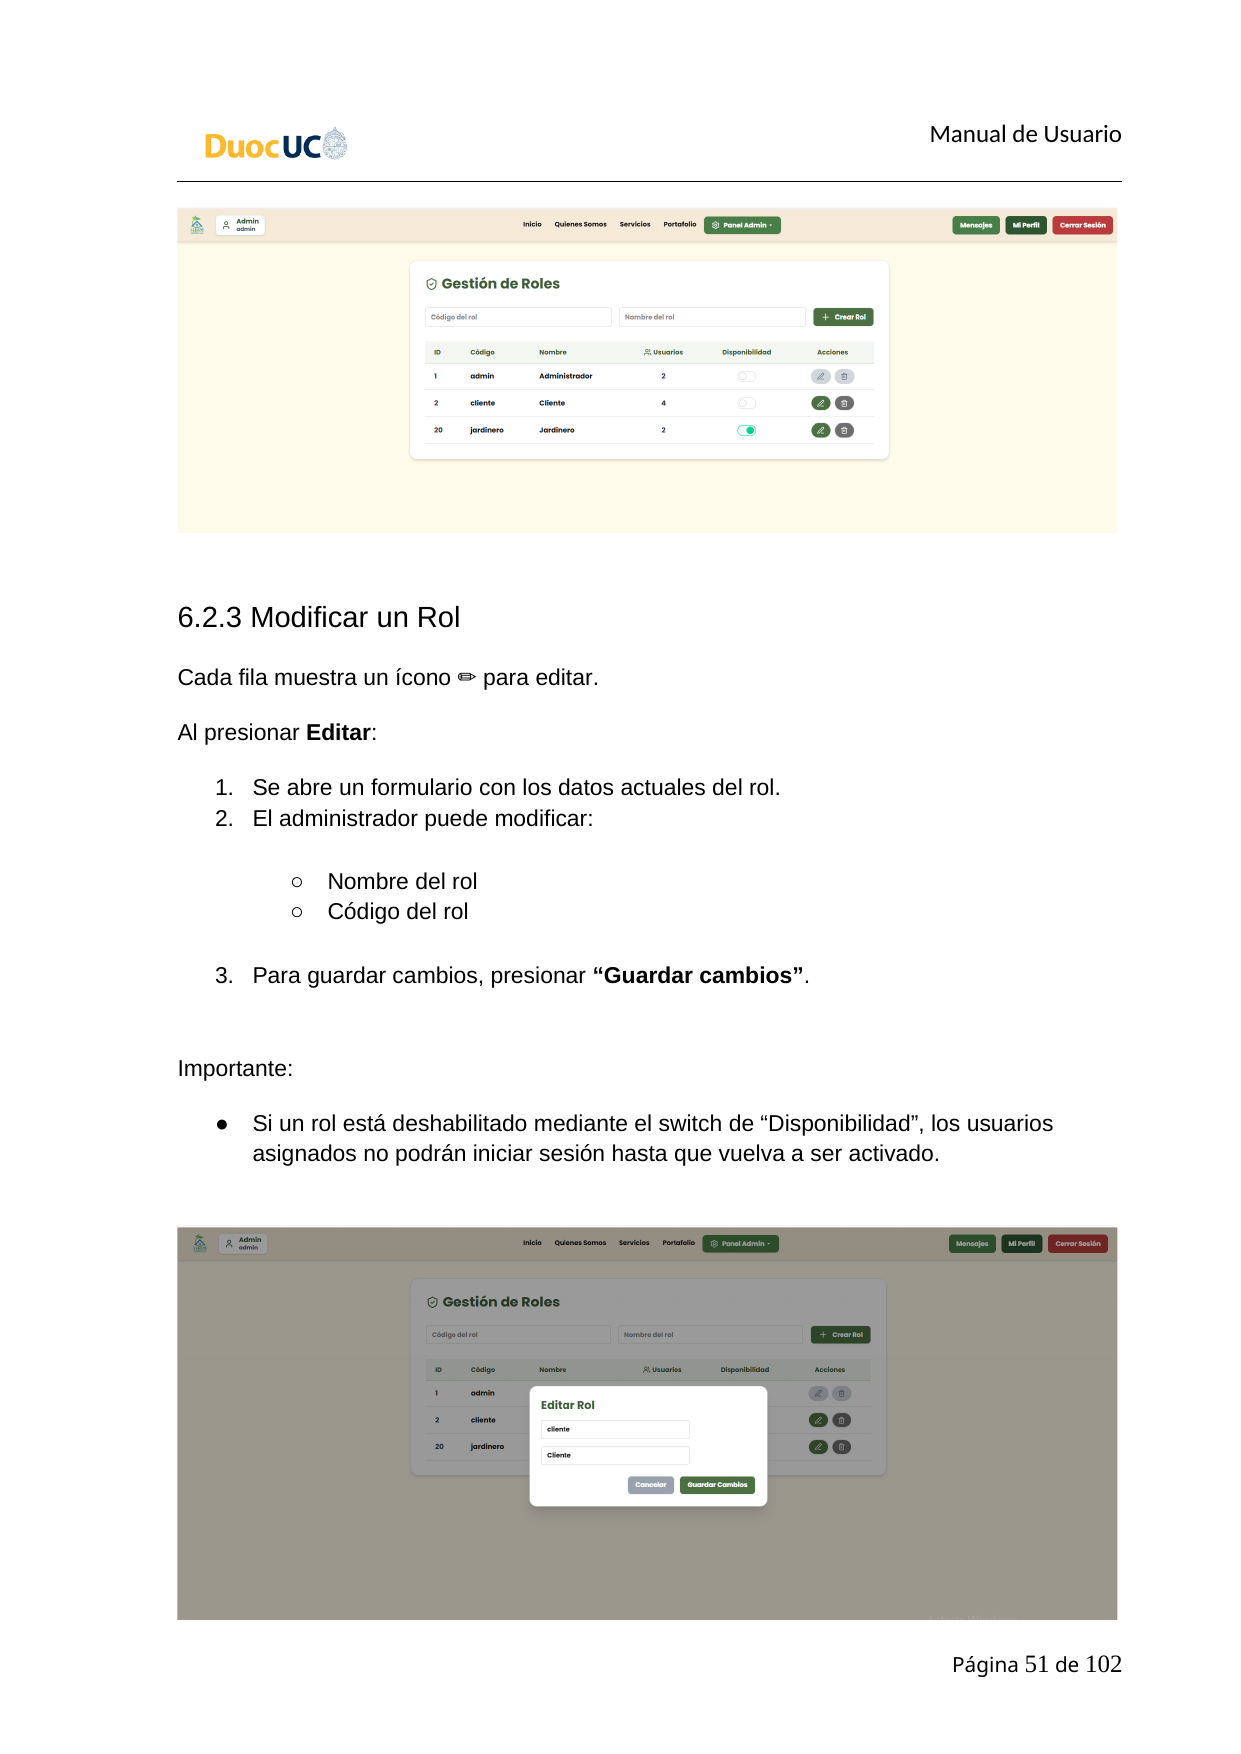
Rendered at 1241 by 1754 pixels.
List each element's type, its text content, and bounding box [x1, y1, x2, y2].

list Código del rol [290, 898, 1122, 958]
list El administrador puede modificar: [215, 804, 1122, 864]
text Importante: [177, 1055, 1122, 1081]
picture [177, 207, 1118, 533]
subtitle 6.2.3 Modificar un Rol [177, 600, 1122, 634]
list Para guardar cambios, presionar “Guardar cambios”. [215, 962, 1122, 1021]
list Nombre del rol [290, 868, 1122, 894]
list Si un rol está deshabilitado mediante el switch de “Disponibilidad”, los usuarios asignados no podrán iniciar sesión hasta que vuelva a ser activado. [215, 1110, 1122, 1167]
list Se abre un formulario con los datos actuales del rol. [215, 774, 1122, 801]
picture [198, 123, 352, 162]
picture [177, 1225, 1118, 1620]
text Cada fila muestra un ícono ✏️ para editar. [177, 664, 1122, 690]
text Al presionar Editar: [177, 719, 1122, 745]
